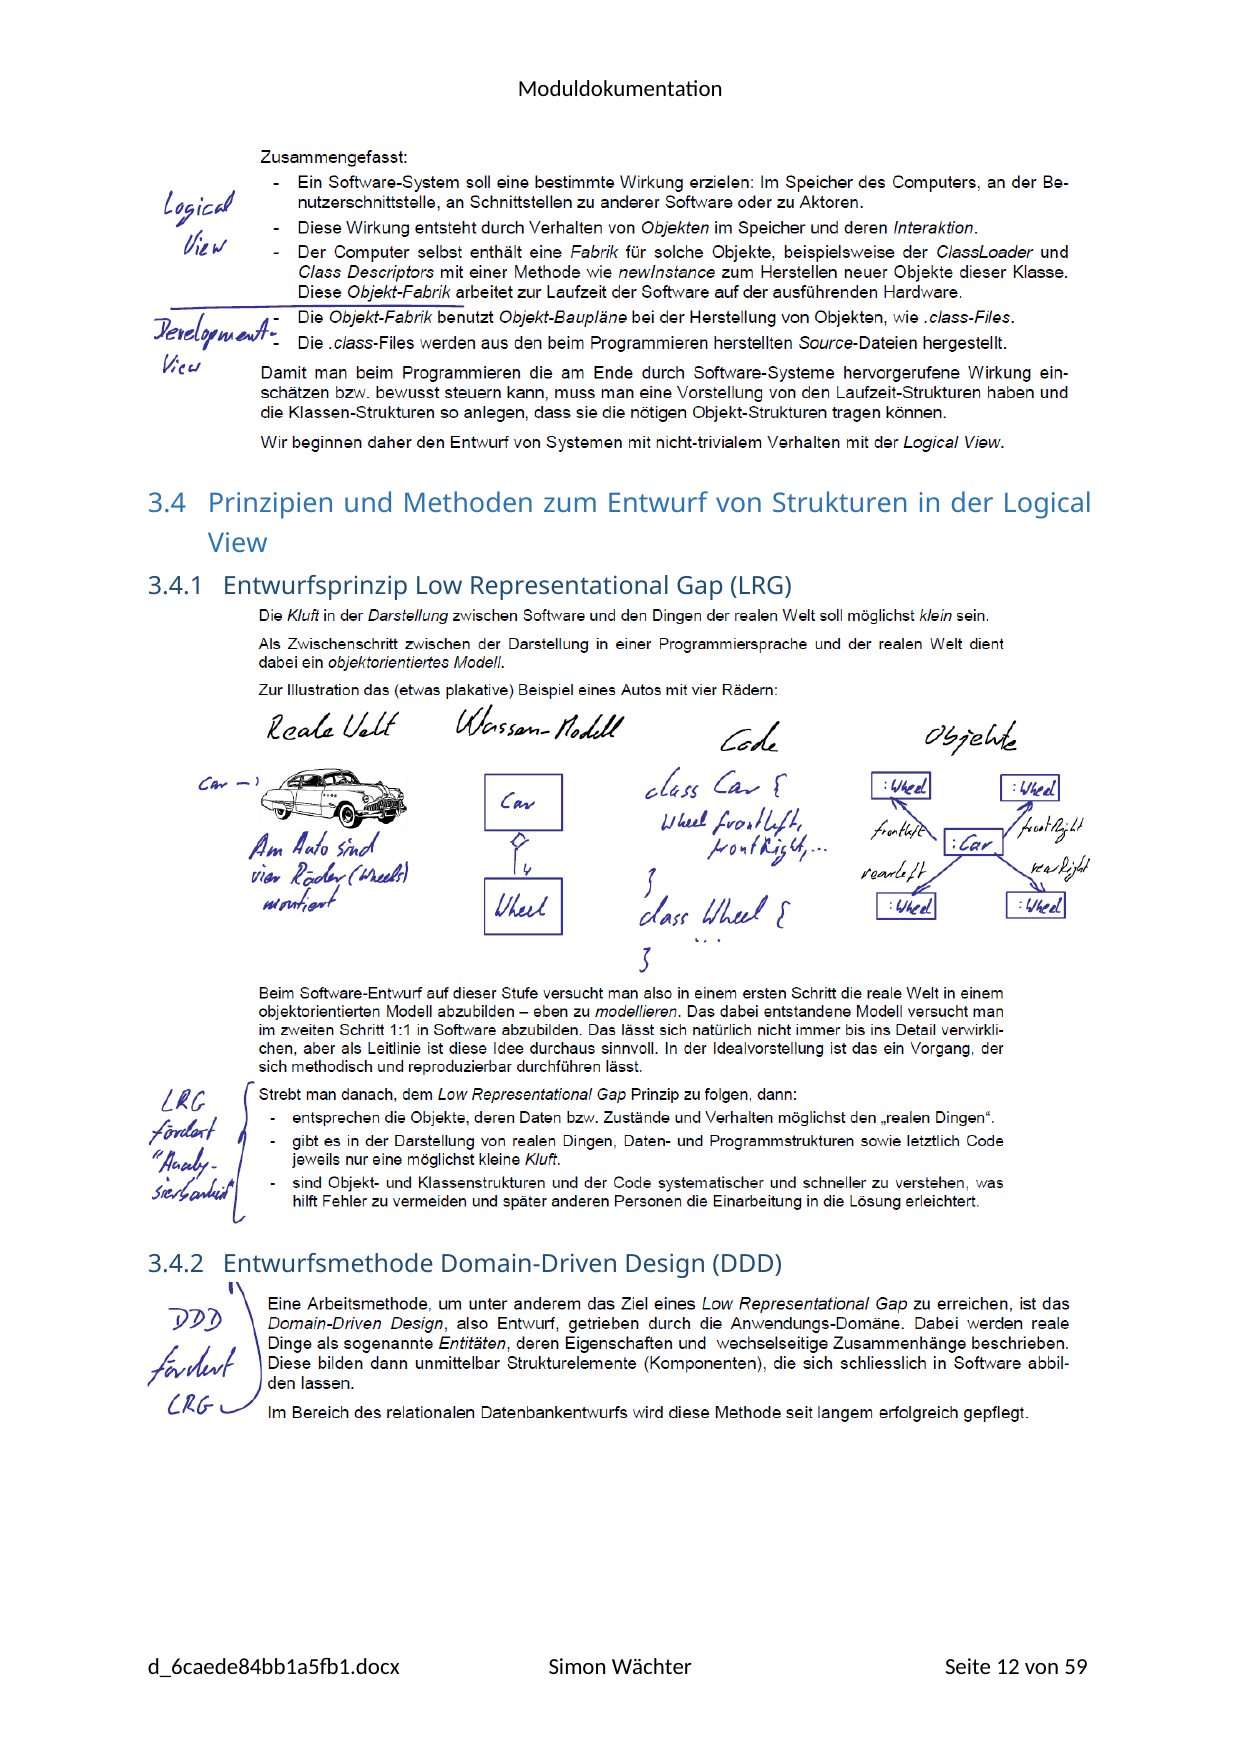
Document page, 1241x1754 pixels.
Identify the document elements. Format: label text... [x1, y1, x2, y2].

picture [147, 604, 1093, 1227]
subtitle Entwurfsprinzip Low Representational Gap (LRG) [148, 567, 1093, 601]
picture [147, 1282, 1093, 1427]
picture [147, 147, 1093, 465]
subtitle Entwurfsmethode Domain-Driven Design (DDD) [148, 1245, 1093, 1279]
subtitle Prinzipien und Methoden zum Entwurf von Strukturen in der Logical View [148, 483, 1093, 560]
